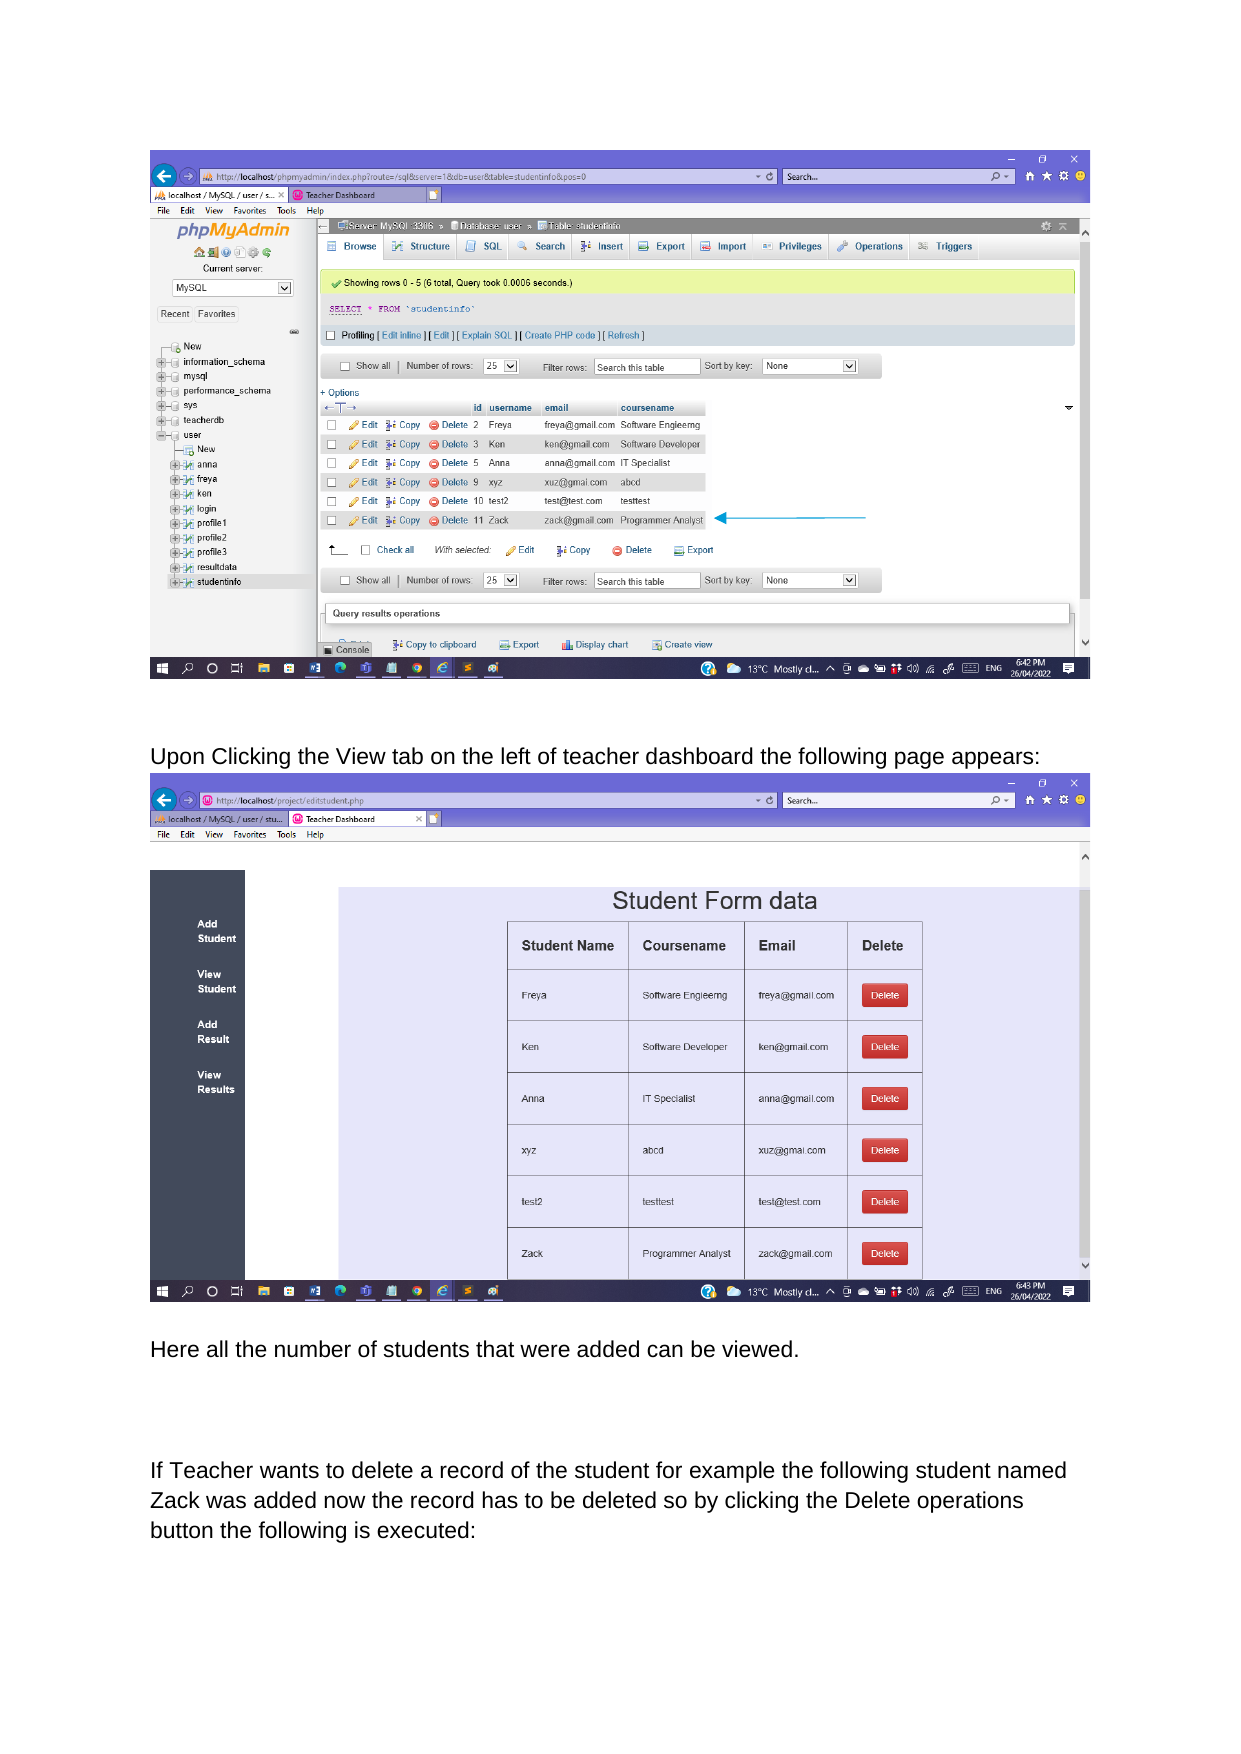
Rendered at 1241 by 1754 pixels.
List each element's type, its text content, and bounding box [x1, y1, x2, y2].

text Here all the number of students that were added can be viewed. [150, 1336, 1090, 1362]
text Upon Clicking the View tab on the left of teacher dashboard the following page appears: [150, 743, 1090, 769]
picture [150, 773, 1091, 1302]
picture [150, 150, 1091, 679]
text If Teacher wants to delete a record of the student for example the following student named Zack was added now the record has to be deleted so by clicking the Delete operations button the following is executed: [150, 1457, 1090, 1543]
